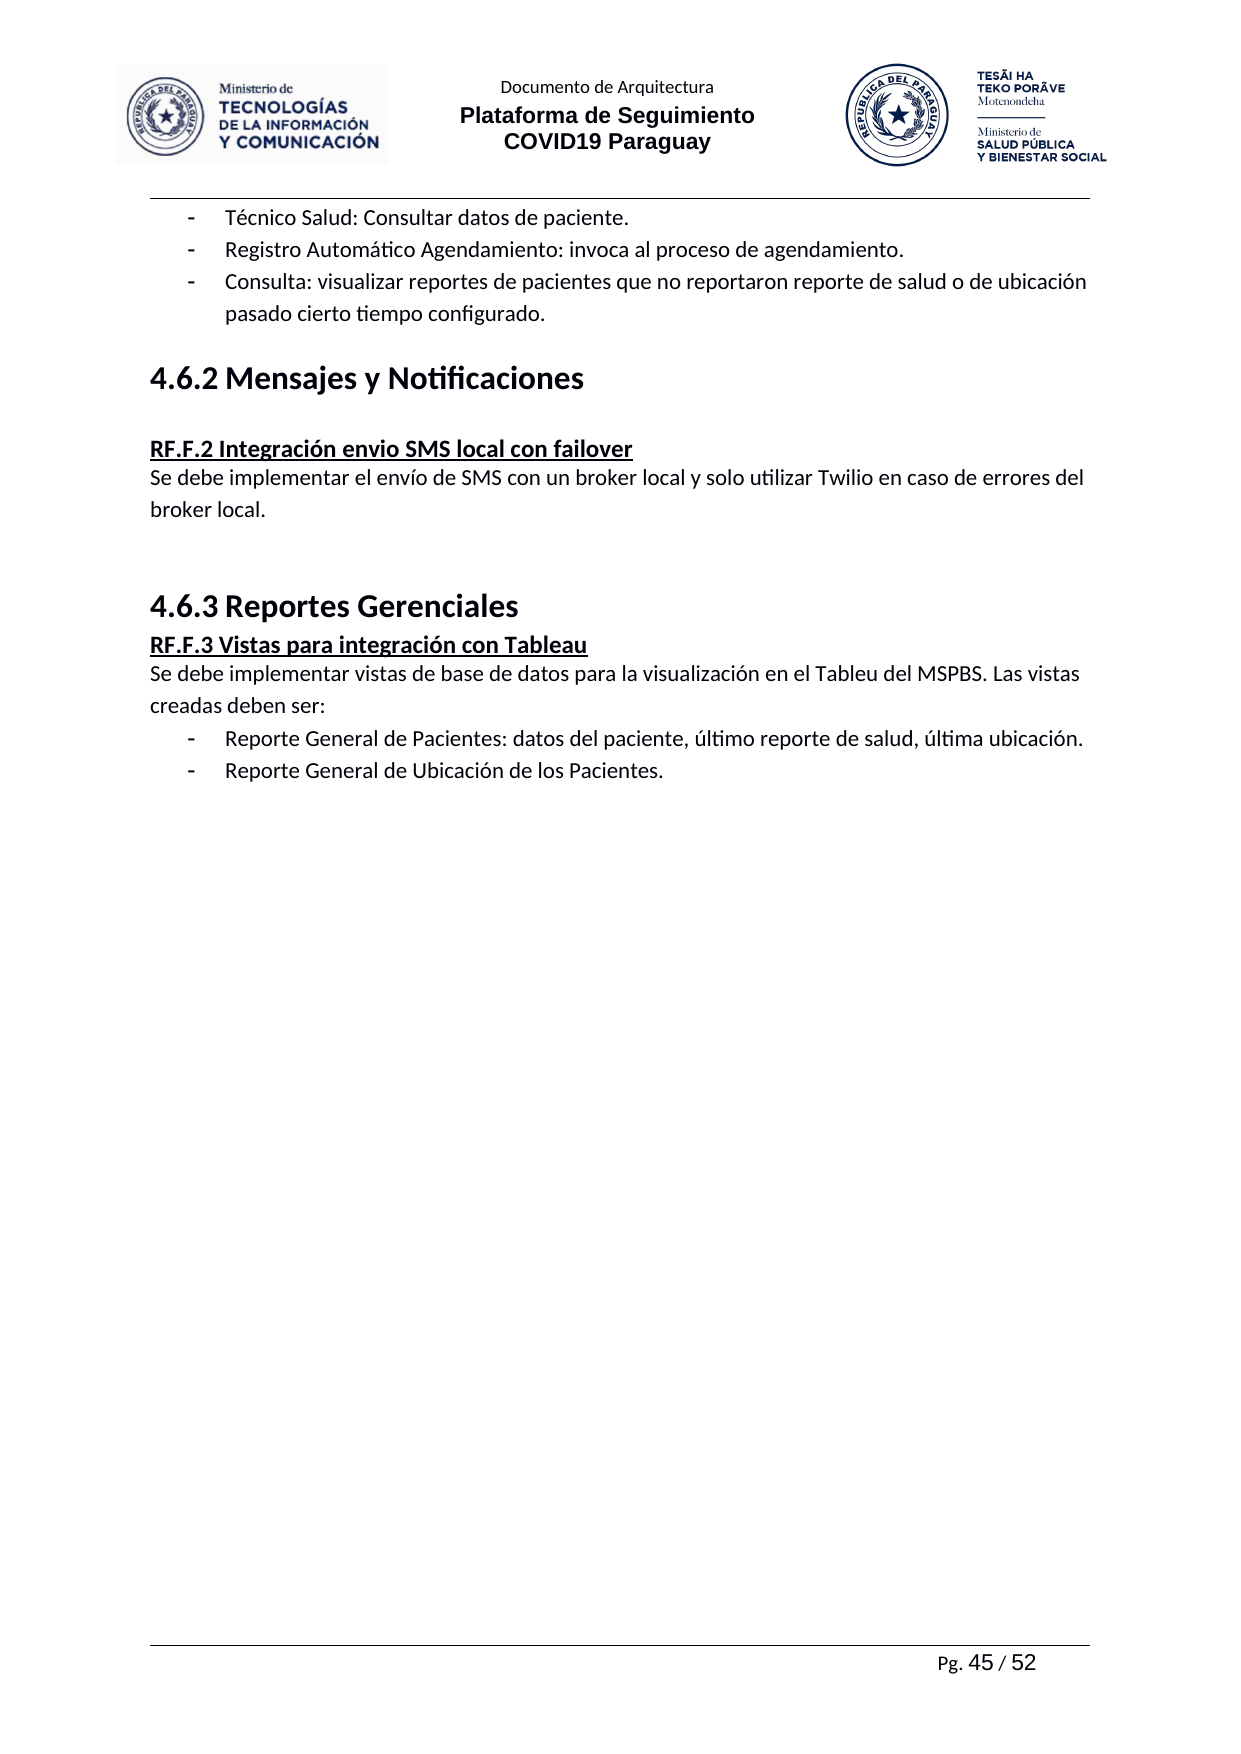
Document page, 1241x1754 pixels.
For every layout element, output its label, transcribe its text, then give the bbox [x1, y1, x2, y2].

text Se debe implementar vistas de base de datos para la visualización en el Tableu del MSPBS. Las vistas creadas deben ser: [150, 659, 1090, 720]
list Reporte General de Ubicación de los Pacientes. [187, 756, 1090, 784]
list Consulta: visualizar reportes de pacientes que no reportaron reporte de salud o de ubicación pasado cierto tiempo configurado. [187, 267, 1090, 328]
text RF.F.2 Integración envio SMS local con failover [150, 433, 1090, 463]
subtitle Reportes Gerenciales [150, 585, 1090, 626]
text RF.F.3 Vistas para integración con Tableau [150, 629, 1090, 659]
list Técnico Salud: Consultar datos de paciente. [187, 203, 1090, 231]
text Se debe implementar el envío de SMS con un broker local y solo utilizar Twilio en caso de errores del broker local. [150, 463, 1090, 524]
list Registro Automático Agendamiento: invoca al proceso de agendamiento. [187, 235, 1090, 263]
subtitle Mensajes y Notificaciones [150, 357, 1090, 397]
picture [115, 65, 389, 165]
picture [838, 60, 1113, 170]
list Reporte General de Pacientes: datos del paciente, último reporte de salud, última ubicación. [187, 724, 1090, 752]
